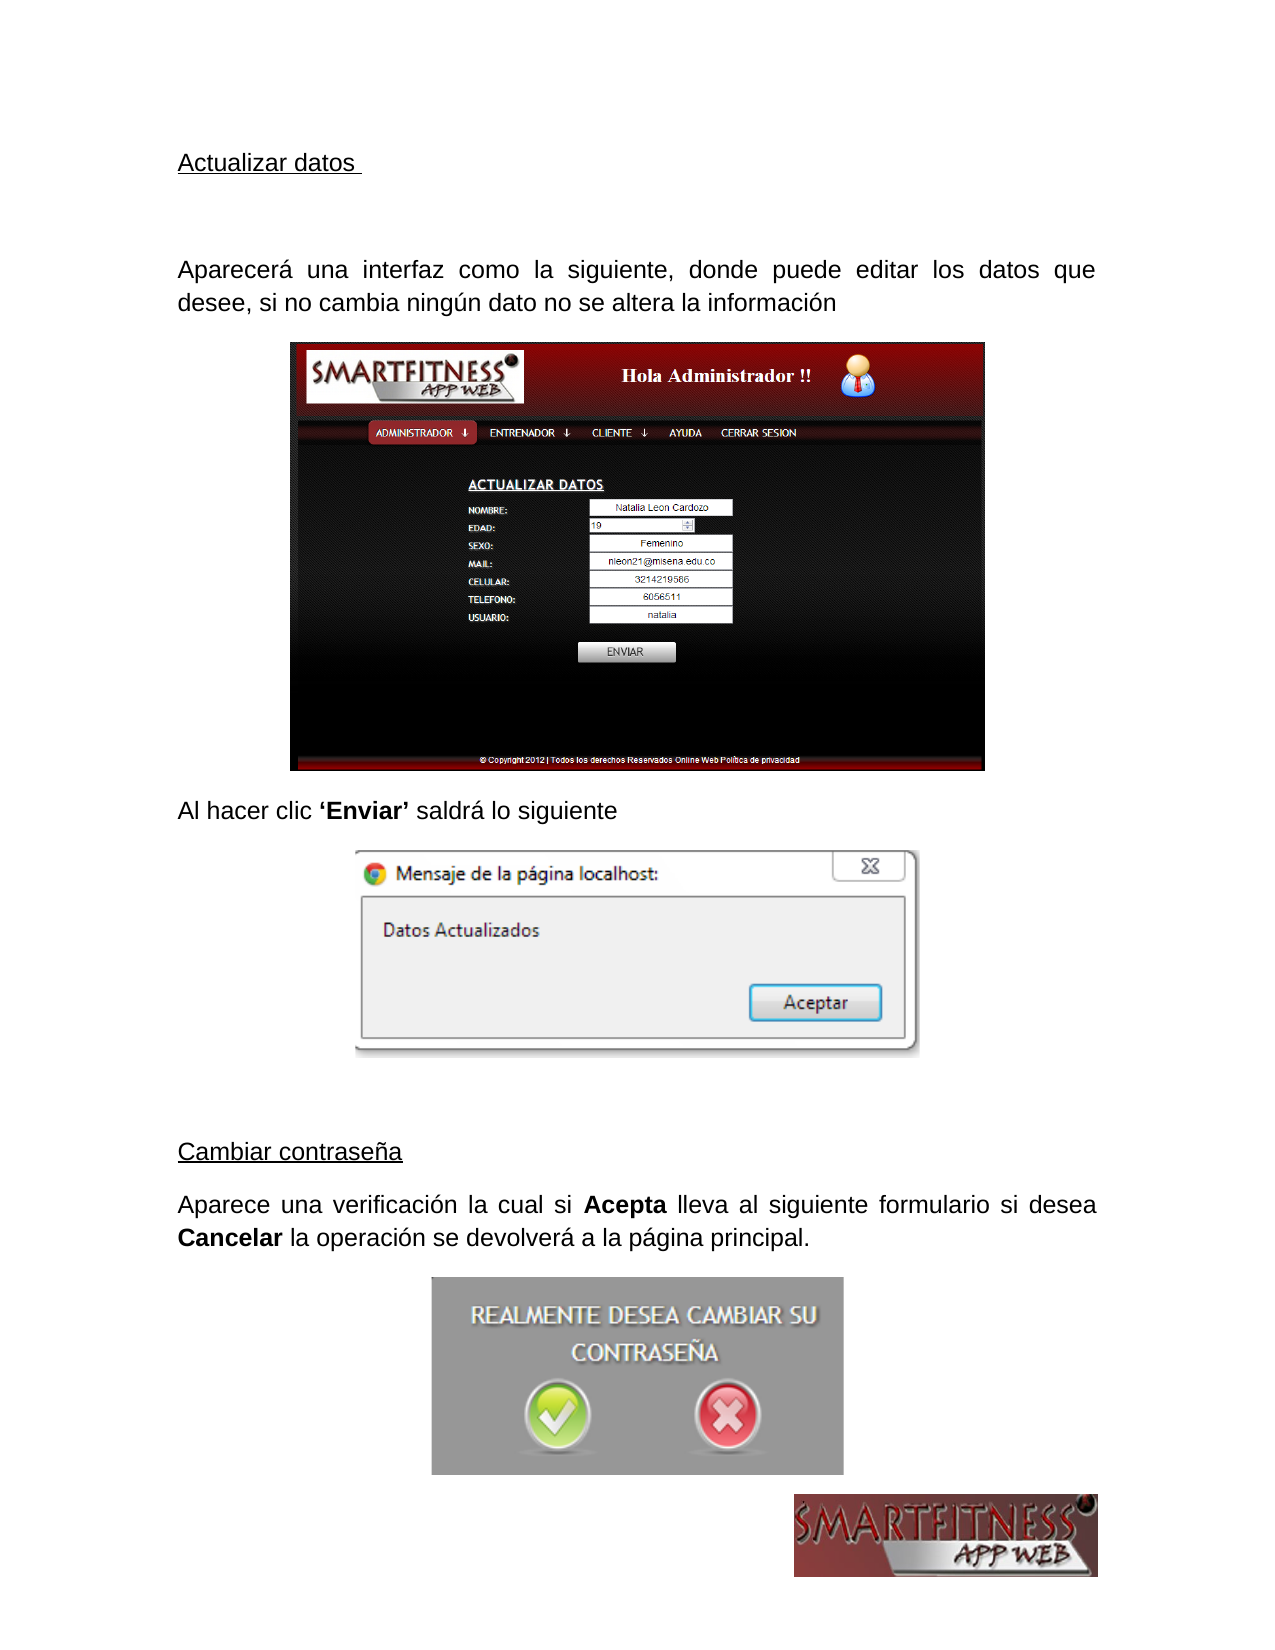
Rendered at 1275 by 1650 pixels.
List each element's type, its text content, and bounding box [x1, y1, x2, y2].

picture [794, 1494, 1098, 1577]
picture [431, 1277, 844, 1475]
text Al hacer clic ‘Enviar’ saldrá lo siguiente [177, 796, 1098, 825]
text Aparecerá una interfaz como la siguiente, donde puede editar los datos que desee, si no cambia ningún dato no se altera la información [177, 255, 1098, 317]
text Aparece una verificación la cual si Acepta lleva al siguiente formulario si desea Cancelar la operación se devolverá a la página principal. [177, 1190, 1098, 1252]
picture [355, 850, 920, 1058]
text Cambiar contraseña [177, 1137, 1098, 1165]
text Actualizar datos [177, 148, 1098, 176]
picture [290, 342, 985, 771]
